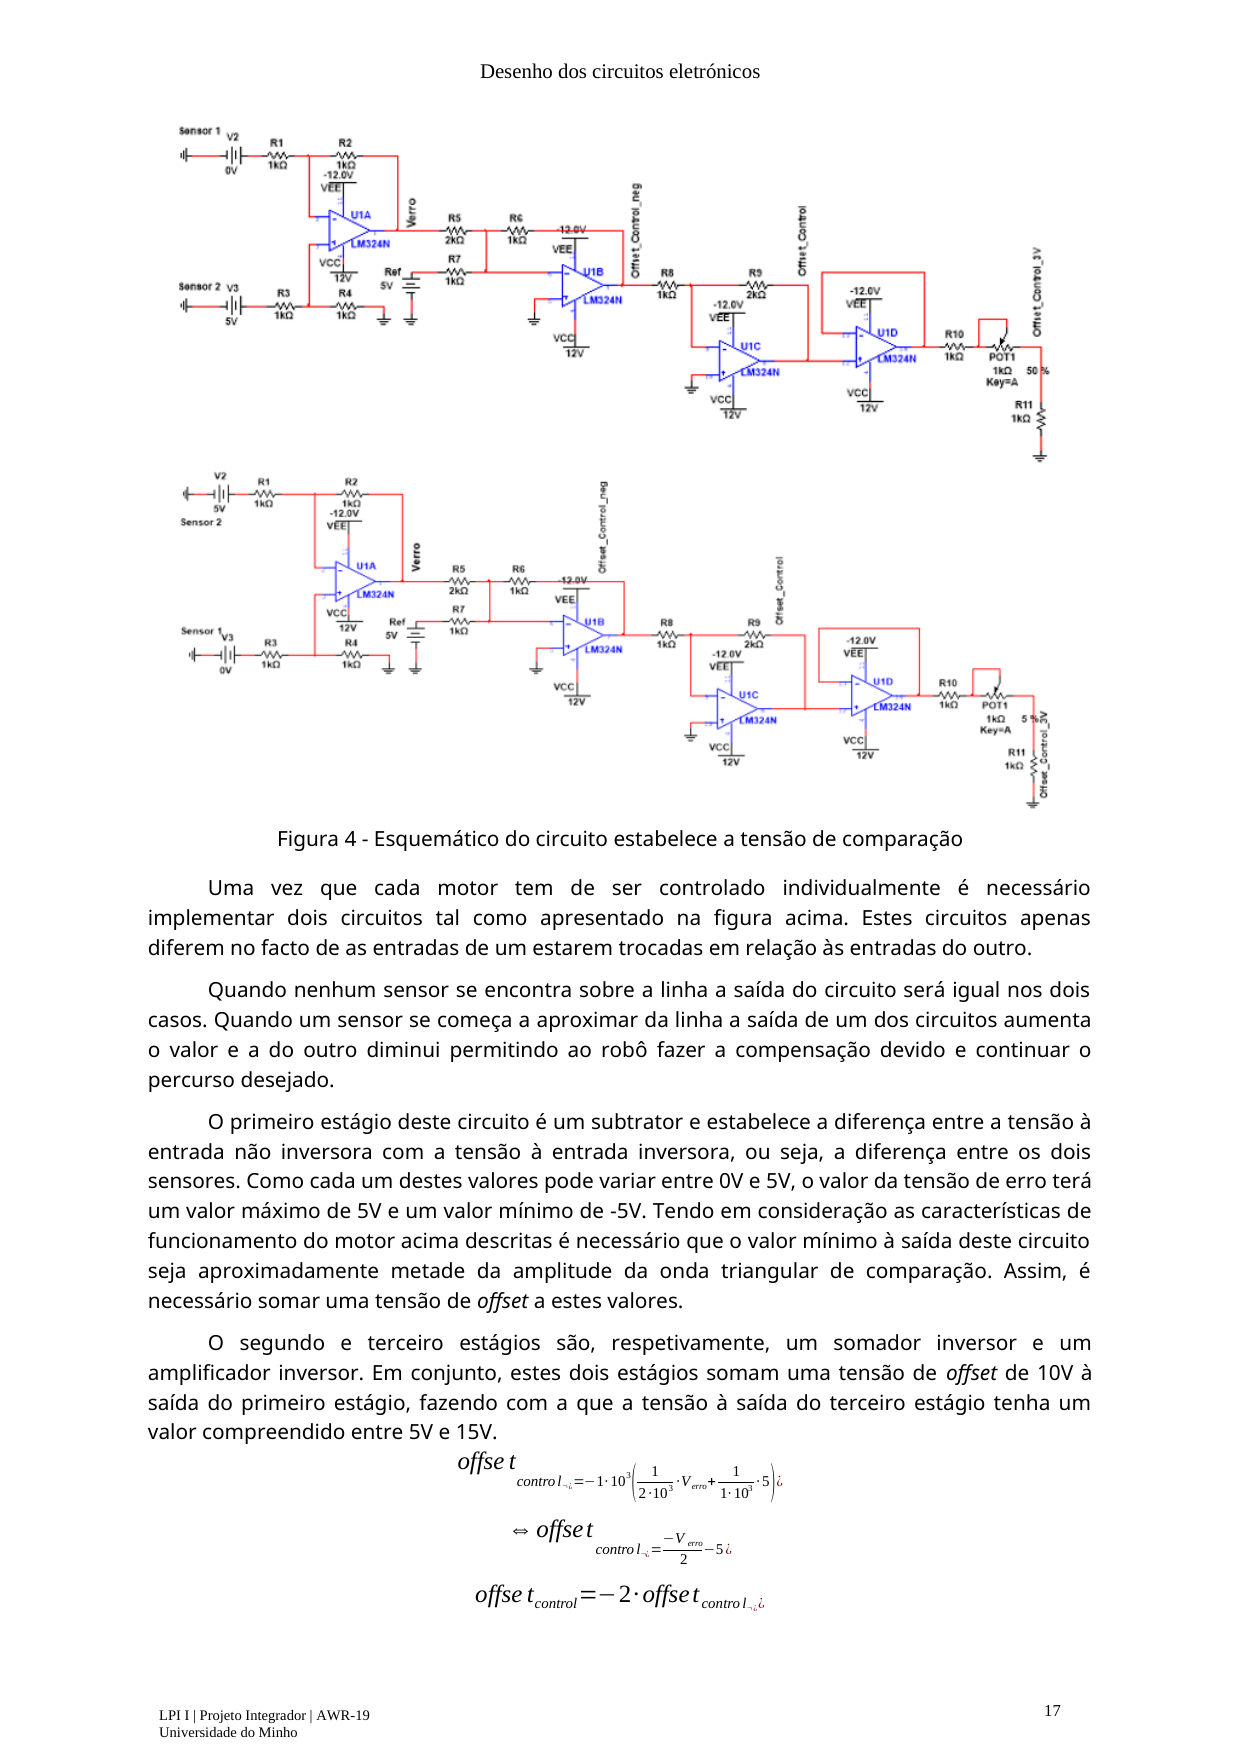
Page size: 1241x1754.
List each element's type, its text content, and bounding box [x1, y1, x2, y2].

text Quando nenhum sensor se encontra sobre a linha a saída do circuito será igual nos dois casos. Quando um sensor se começa a aproximar da linha a saída de um dos circuitos aumenta o valor e a do outro diminui permitindo ao robô fazer a compensação devido e continuar o percurso desejado. [148, 975, 1092, 1093]
text Figura 4 - Esquemático do circuito estabelece a tensão de comparação [148, 824, 1092, 853]
text O segundo e terceiro estágios são, respetivamente, um somador inversor e um amplificador inversor. Em conjunto, estes dois estágios somam uma tensão de offset de 10V à saída do primeiro estágio, fazendo com a que a tensão à saída do terceiro estágio tenha um valor compreendido entre 5V e 15V. [148, 1328, 1092, 1446]
text O primeiro estágio deste circuito é um subtrator e estabelece a diferença entre a tensão à entrada não inversora com a tensão à entrada inversora, ou seja, a diferença entre os dois sensores. Como cada um destes valores pode variar entre 0V e 5V, o valor da tensão de erro terá um valor máximo de 5V e um valor mínimo de -5V. Tendo em consideração as características de funcionamento do motor acima descritas é necessário que o valor mínimo à saída deste circuito seja aproximadamente metade da amplitude da onda triangular de comparação. Assim, é necessário somar uma tensão de offset a estes valores. [148, 1107, 1092, 1314]
picture [171, 118, 1069, 823]
text Uma vez que cada motor tem de ser controlado individualmente é necessário implementar dois circuitos tal como apresentado na figura acima. Estes circuitos apenas diferem no facto de as entradas de um estarem trocadas em relação às entradas do outro. [148, 873, 1092, 961]
